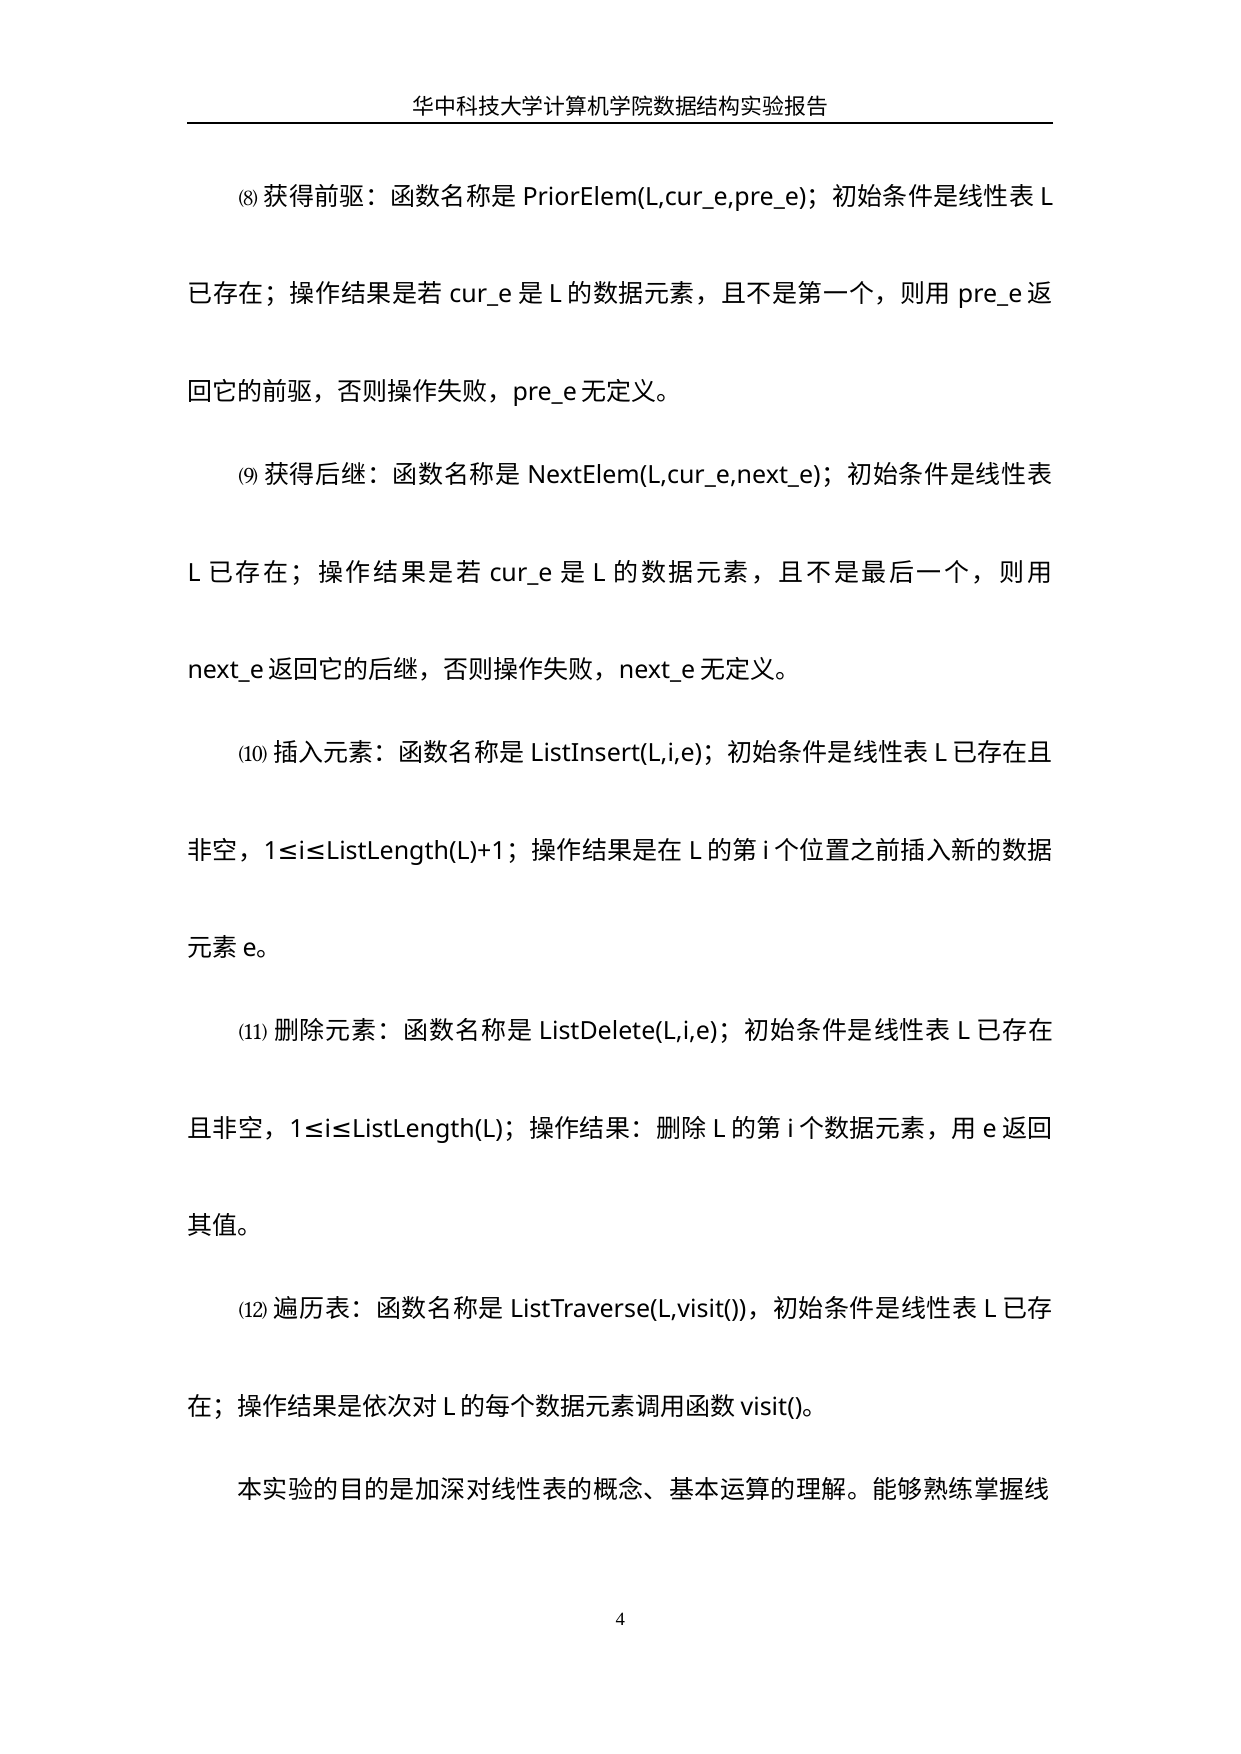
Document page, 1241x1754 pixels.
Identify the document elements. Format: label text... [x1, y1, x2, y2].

text ⑾删除元素：函数名称是ListDelete(L,i,e)；初始条件是线性表L已存在且非空，1≤i≤ListLength(L)；操作结果：删除L的第i个数据元素，用e返回其值。 [187, 996, 1053, 1256]
text ⑿遍历表：函数名称是ListTraverse(L,visit())，初始条件是线性表L已存在；操作结果是依次对L的每个数据元素调用函数visit()。 [187, 1274, 1053, 1437]
text ⑼获得后继：函数名称是NextElem(L,cur_e,next_e)；初始条件是线性表L已存在；操作结果是若cur_e是L的数据元素，且不是最后一个，则用next_e返回它的后继，否则操作失败，next_e无定义。 [187, 440, 1053, 700]
text ⑻获得前驱：函数名称是PriorElem(L,cur_e,pre_e)；初始条件是线性表L已存在；操作结果是若cur_e是L的数据元素，且不是第一个，则用pre_e返回它的前驱，否则操作失败，pre_e无定义。 [187, 162, 1053, 422]
text ⑽插入元素：函数名称是ListInsert(L,i,e)；初始条件是线性表L已存在且非空，1≤i≤ListLength(L)+1；操作结果是在L的第i个位置之前插入新的数据元素e。 [187, 718, 1053, 978]
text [187, 1455, 1053, 1520]
